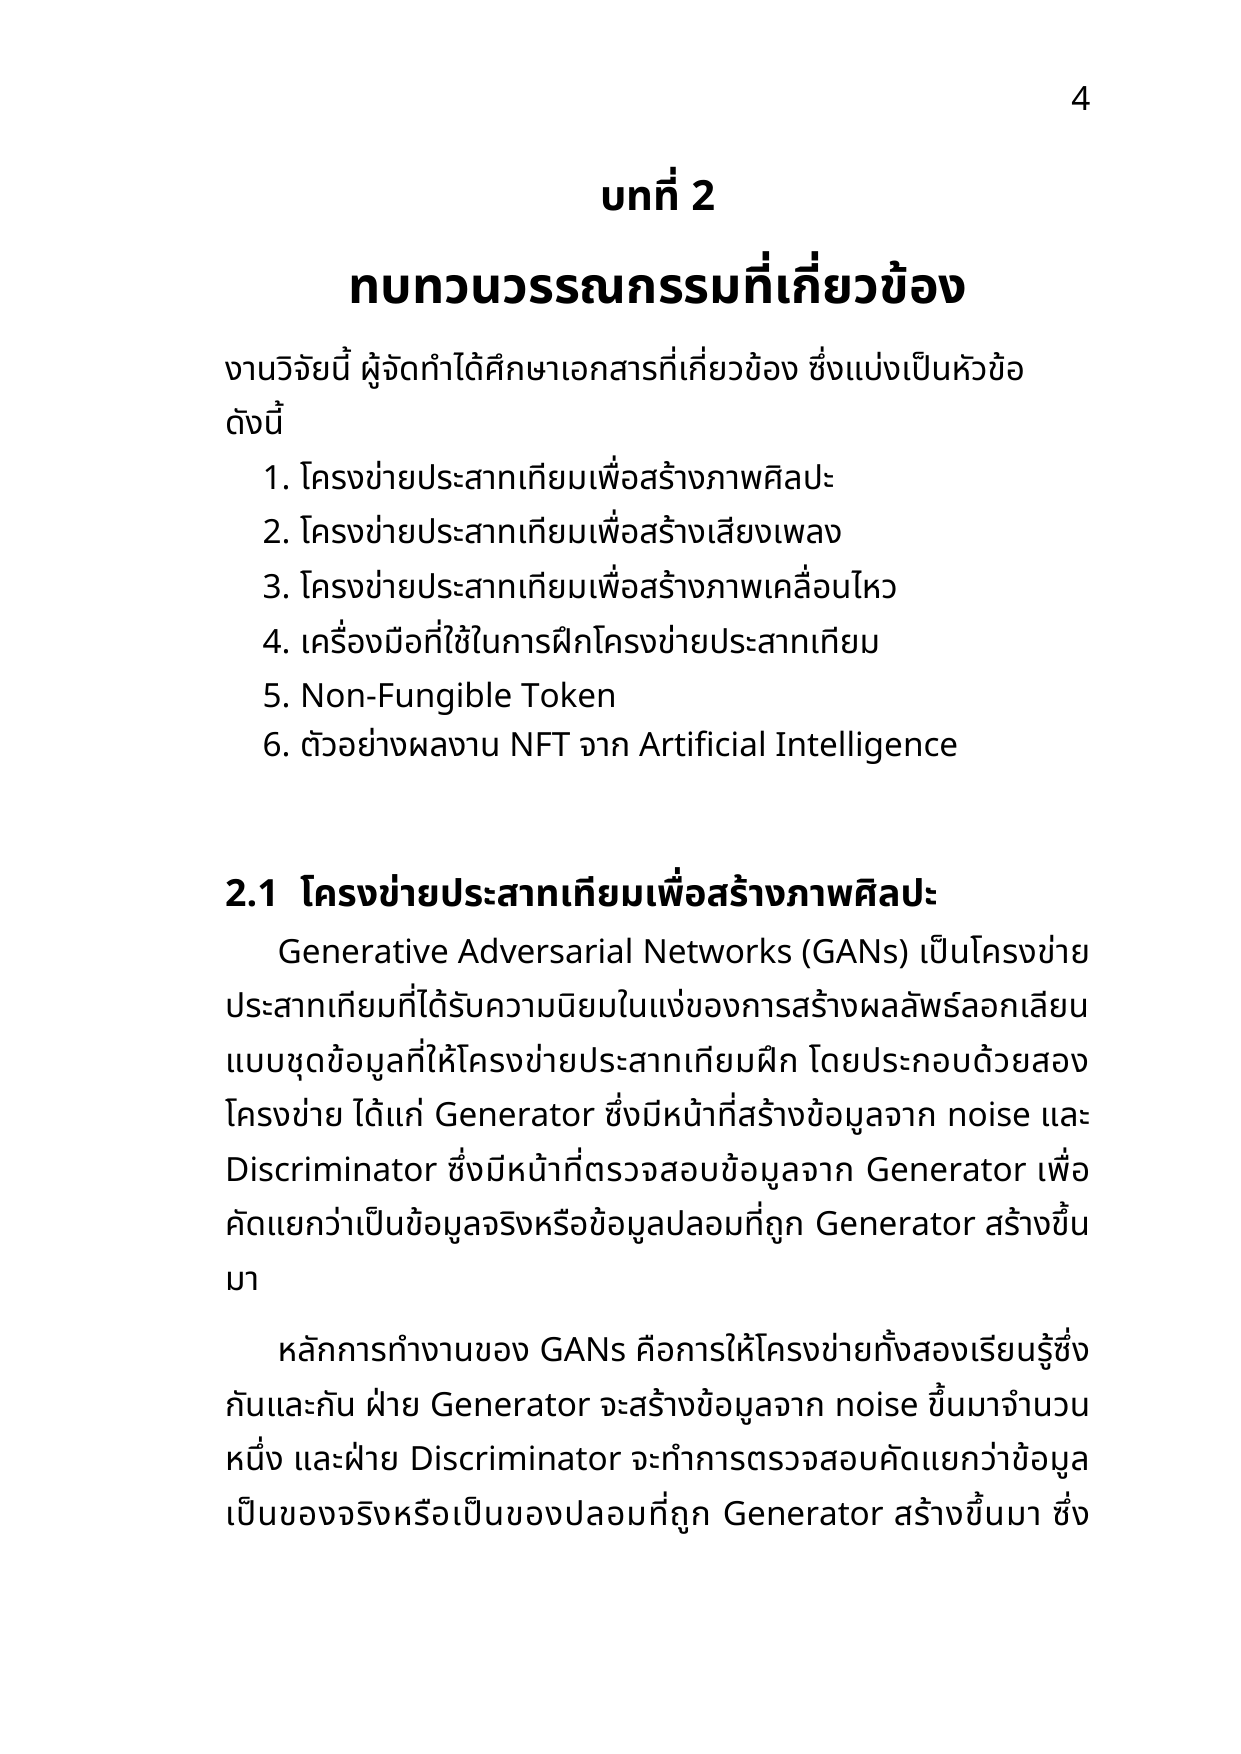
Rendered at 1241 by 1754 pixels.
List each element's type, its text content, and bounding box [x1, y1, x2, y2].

list เครื่องมือที่ใช้ในการฝึกโครงข่ายประสาทเทียม [262, 617, 1090, 668]
text บทที่ 2 [225, 166, 1090, 229]
list ตัวอย่างผลงาน NFT จาก Artificial Intelligence [262, 721, 1090, 772]
text Generative Adversarial Networks (GANs) เป็นโครงข่ายประสาทเทียมที่ได้รับความนิยมในแง่ของการสร้างผลลัพธ์ลอกเลียนแบบชุดข้อมูลที่ให้โครงข่ายประสาทเทียมฝึก โดยประกอบด้วยสองโครงข่าย ได้แก่ Generator ซึ่งมีหน้าที่สร้างข้อมูลจาก noise และ Discriminator ซึ่งมีหน้าที่ตรวจสอบข้อมูลจาก Generator เพื่อคัดแยกว่าเป็นข้อมูลจริงหรือข้อมูลปลอมที่ถูก Generator สร้างขึ้นมา [225, 928, 1090, 1305]
list โครงข่ายประสาทเทียมเพื่อสร้างเสียงเพลง [262, 508, 1090, 559]
text งานวิจัยนี้ ผู้จัดทำได้ศึกษาเอกสารที่เกี่ยวข้อง ซึ่งแบ่งเป็นหัวข้อ ดังนี้ [225, 345, 1090, 450]
list โครงข่ายประสาทเทียมเพื่อสร้างภาพเคลื่อนไหว [262, 563, 1090, 613]
list Non-Fungible Token [262, 672, 1090, 717]
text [225, 1326, 1090, 1540]
subtitle ทบทวนวรรณกรรมที่เกี่ยวข้อง [225, 251, 1090, 326]
subtitle โครงข่ายประสาทเทียมเพื่อสร้างภาพศิลปะ [225, 866, 1090, 923]
list โครงข่ายประสาทเทียมเพื่อสร้างภาพศิลปะ [262, 454, 1090, 504]
